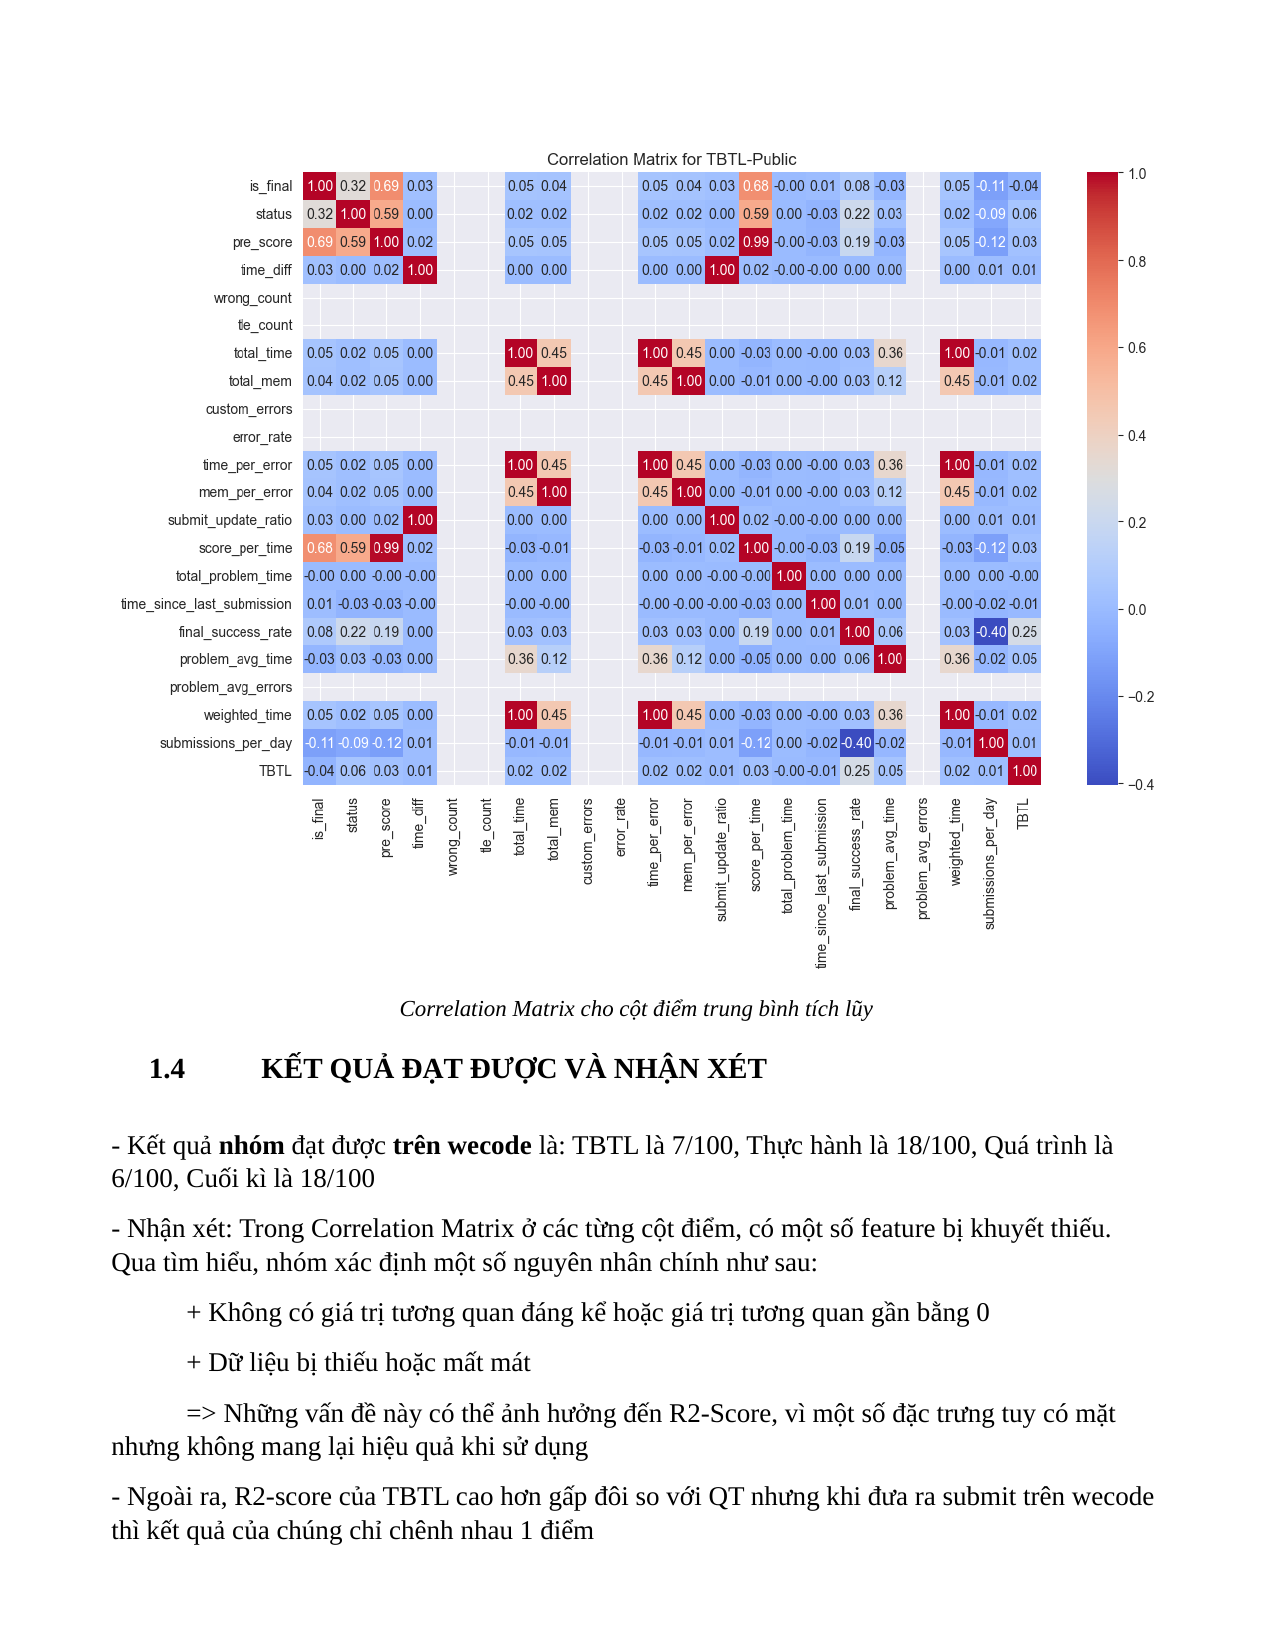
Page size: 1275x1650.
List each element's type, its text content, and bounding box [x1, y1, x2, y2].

text + Không có giá trị tương quan đáng kể hoặc giá trị tương quan gần bằng 0 [111, 1296, 1164, 1327]
text - Ngoài ra, R2-score của TBTL cao hơn gấp đôi so với QT nhưng khi đưa ra submit trên wecode thì kết quả của chúng chỉ chênh nhau 1 điểm [111, 1481, 1164, 1545]
text + Dữ liệu bị thiếu hoặc mất mát [111, 1347, 1164, 1378]
picture [111, 143, 1164, 976]
text => Những vấn đề này có thể ảnh hưởng đến R2-Score, vì một số đặc trưng tuy có mặt nhưng không mang lại hiệu quả khi sử dụng [111, 1397, 1164, 1461]
text - Kết quả nhóm đạt được trên wecode là: TBTL là 7/100, Thực hành là 18/100, Quá trình là 6/100, Cuối kì là 18/100 [111, 1095, 1164, 1193]
subtitle KẾT QUẢ ĐẠT ĐƯỢC VÀ NHẬN XÉT [148, 1051, 1164, 1084]
text Correlation Matrix cho cột điểm trung bình tích lũy [111, 995, 1164, 1021]
text - Nhận xét: Trong Correlation Matrix ở các từng cột điểm, có một số feature bị khuyết thiếu. Qua tìm hiểu, nhóm xác định một số nguyên nhân chính như sau: [111, 1213, 1164, 1277]
